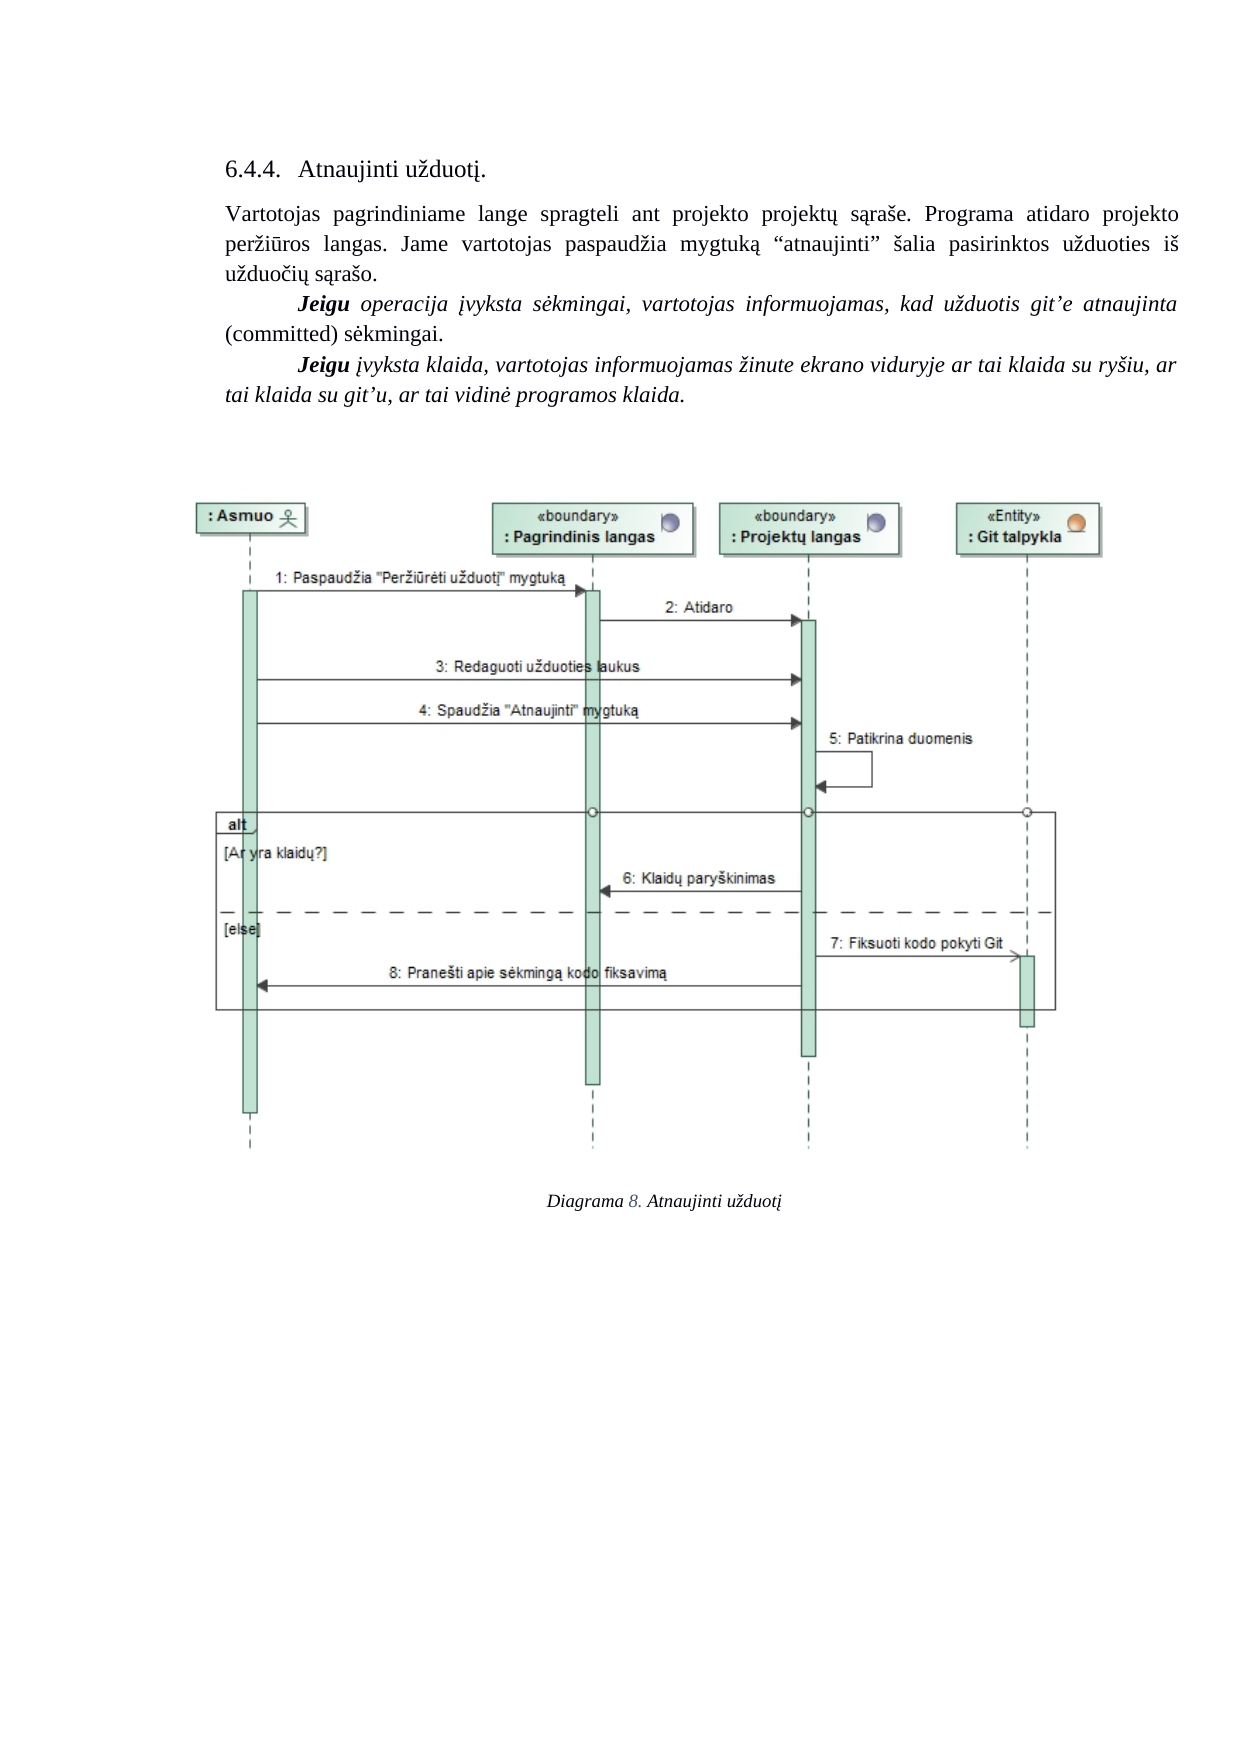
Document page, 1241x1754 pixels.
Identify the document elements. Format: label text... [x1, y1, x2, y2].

text Diagrama 8. Atnaujinti užduotį [150, 1190, 1180, 1212]
subtitle Atnaujinti užduotį. [225, 154, 1180, 183]
text Vartotojas pagrindiniame lange spragteli ant projekto projektų sąraše. Programa atidaro projekto peržiūros langas. Jame vartotojas paspaudžia mygtuką “atnaujinti” šalia pasirinktos užduoties iš užduočių sąrašo. [225, 256, 1180, 286]
text Jeigu įvyksta klaida, vartotojas informuojamas žinute ekrano viduryje ar tai klaida su ryšiu, ar tai klaida su git’u, ar tai vidinė programos klaida. [225, 351, 1180, 407]
text Jeigu operacija įvyksta sėkmingai, vartotojas informuojamas, kad užduotis git’e atnaujinta (committed) sėkmingai. [225, 290, 1180, 347]
picture [150, 462, 1117, 1166]
